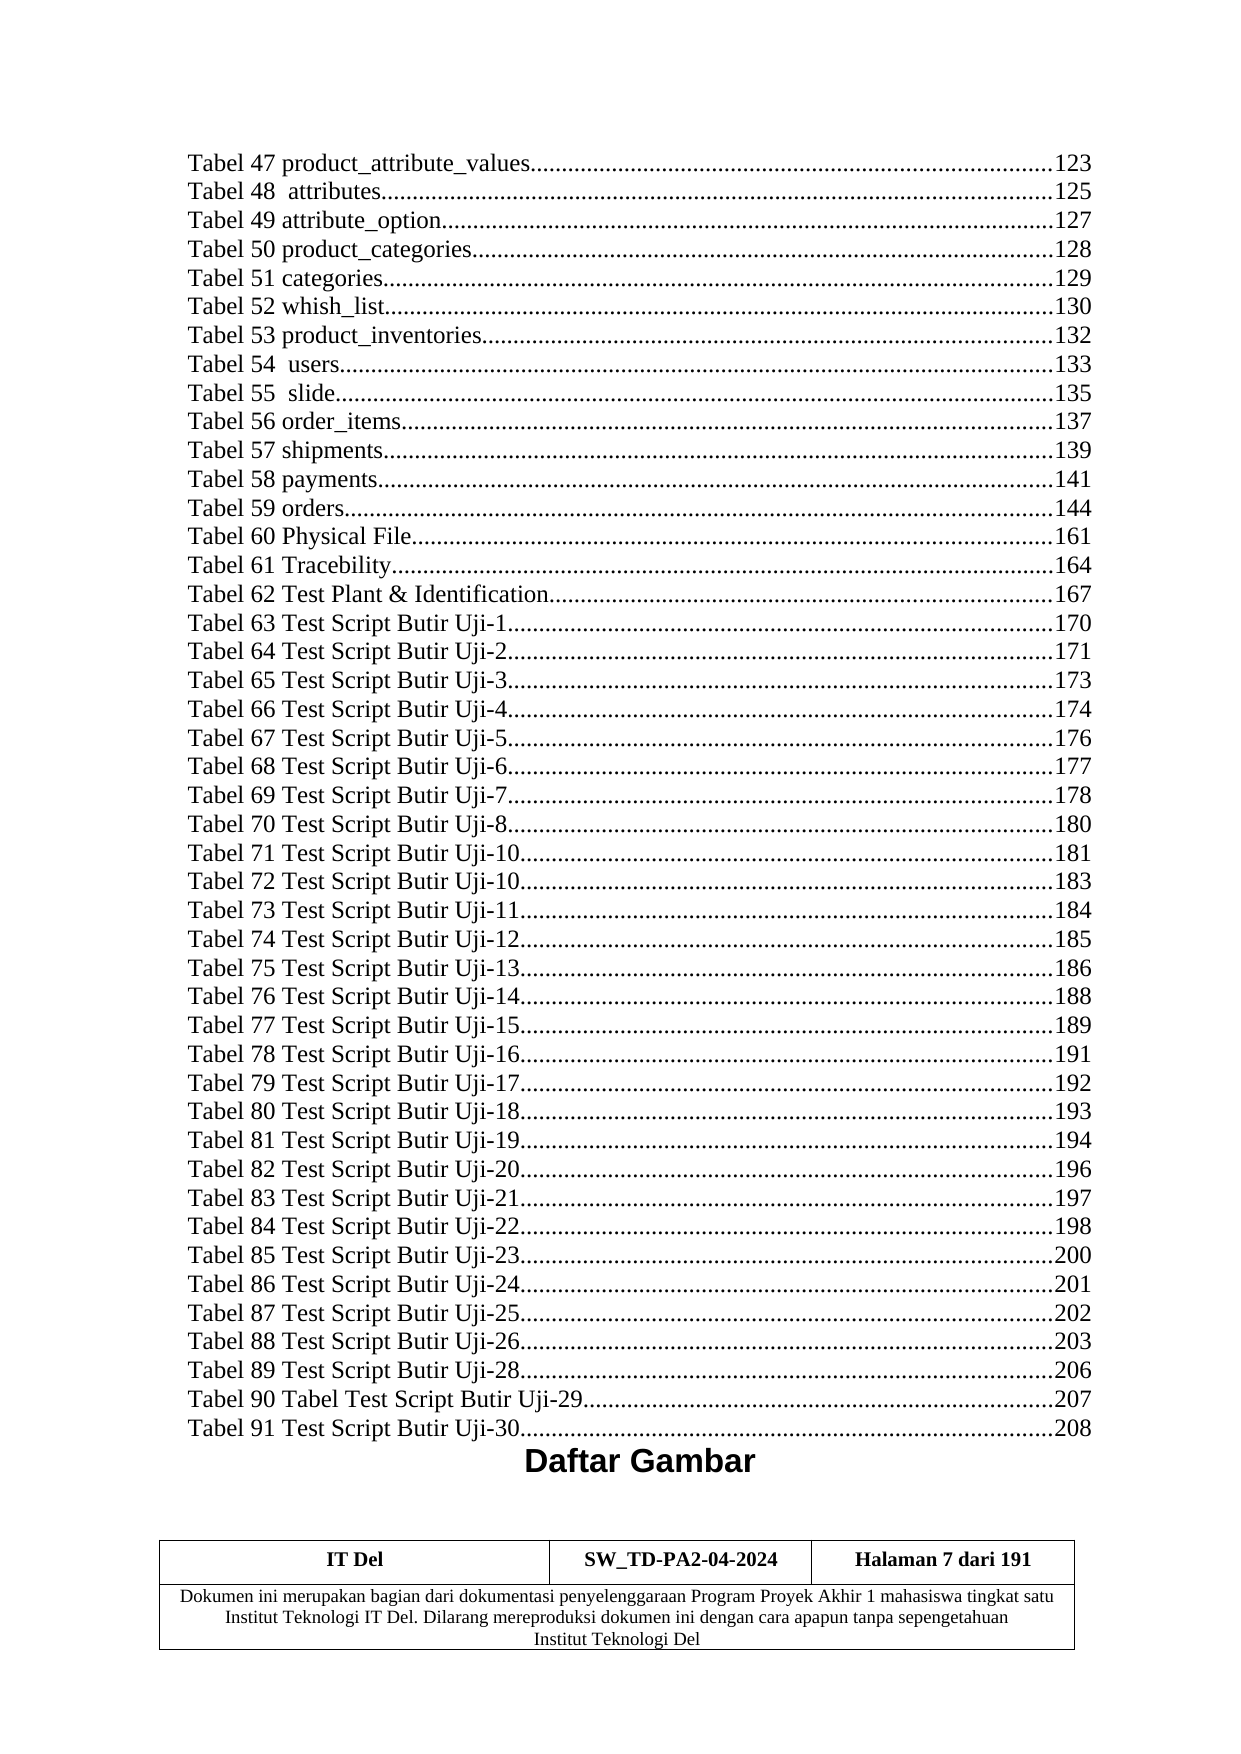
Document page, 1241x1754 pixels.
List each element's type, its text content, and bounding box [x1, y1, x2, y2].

text Tabel 81 Test Script Butir Uji-19 194 [187, 1125, 1092, 1154]
text Tabel 86 Test Script Butir Uji-24 201 [187, 1269, 1092, 1298]
text Tabel 79 Test Script Butir Uji-17 192 [187, 1068, 1092, 1096]
text Tabel 65 Test Script Butir Uji-3 173 [187, 665, 1092, 694]
text Tabel 87 Test Script Butir Uji-25 202 [187, 1298, 1092, 1326]
text Tabel 68 Test Script Butir Uji-6 177 [187, 751, 1092, 780]
text Tabel 73 Test Script Butir Uji-11 184 [187, 895, 1092, 924]
text Tabel 59 orders 144 [187, 493, 1092, 521]
text Tabel 58 payments 141 [187, 464, 1092, 493]
text Tabel 69 Test Script Butir Uji-7 178 [187, 780, 1092, 809]
text Tabel 64 Test Script Butir Uji-2 171 [187, 636, 1092, 665]
text Tabel 74 Test Script Butir Uji-12 185 [187, 924, 1092, 953]
text Tabel 51 categories 129 [187, 263, 1092, 291]
text Tabel 55 slide 135 [187, 378, 1092, 406]
text Tabel 63 Test Script Butir Uji-1 170 [187, 608, 1092, 636]
text Tabel 57 shipments 139 [187, 435, 1092, 464]
text Tabel 84 Test Script Butir Uji-22 198 [187, 1211, 1092, 1240]
text Tabel 53 product_inventories 132 [187, 320, 1092, 349]
text Tabel 47 product_attribute_values 123 [187, 148, 1092, 176]
text Tabel 56 order_items 137 [187, 406, 1092, 435]
text Tabel 67 Test Script Butir Uji-5 176 [187, 723, 1092, 751]
text Tabel 62 Test Plant & Identification 167 [187, 579, 1092, 608]
text Tabel 89 Test Script Butir Uji-28 206 [187, 1355, 1092, 1384]
text Tabel 90 Tabel Test Script Butir Uji-29 207 [187, 1384, 1092, 1413]
text Tabel 66 Test Script Butir Uji-4 174 [187, 694, 1092, 723]
text Daftar Gambar [187, 1441, 1092, 1480]
text Tabel 60 Physical File 161 [187, 521, 1092, 550]
text Tabel 76 Test Script Butir Uji-14 188 [187, 981, 1092, 1010]
text Tabel 82 Test Script Butir Uji-20 196 [187, 1154, 1092, 1183]
text Tabel 85 Test Script Butir Uji-23 200 [187, 1240, 1092, 1269]
text Tabel 75 Test Script Butir Uji-13 186 [187, 953, 1092, 981]
text Tabel 71 Test Script Butir Uji-10 181 [187, 838, 1092, 866]
text Tabel 77 Test Script Butir Uji-15 189 [187, 1010, 1092, 1039]
text Tabel 72 Test Script Butir Uji-10 183 [187, 866, 1092, 895]
text Tabel 48 attributes 125 [187, 176, 1092, 205]
text Tabel 52 whish_list 130 [187, 291, 1092, 320]
text Tabel 50 product_categories 128 [187, 234, 1092, 263]
text Tabel 54 users 133 [187, 349, 1092, 378]
text Tabel 61 Tracebility 164 [187, 550, 1092, 579]
text Tabel 49 attribute_option 127 [187, 205, 1092, 234]
text Tabel 80 Test Script Butir Uji-18 193 [187, 1096, 1092, 1125]
text Tabel 91 Test Script Butir Uji-30 208 [187, 1413, 1092, 1441]
text Tabel 78 Test Script Butir Uji-16 191 [187, 1039, 1092, 1068]
text Tabel 88 Test Script Butir Uji-26 203 [187, 1326, 1092, 1355]
text Tabel 70 Test Script Butir Uji-8 180 [187, 809, 1092, 838]
text Tabel 83 Test Script Butir Uji-21 197 [187, 1183, 1092, 1211]
